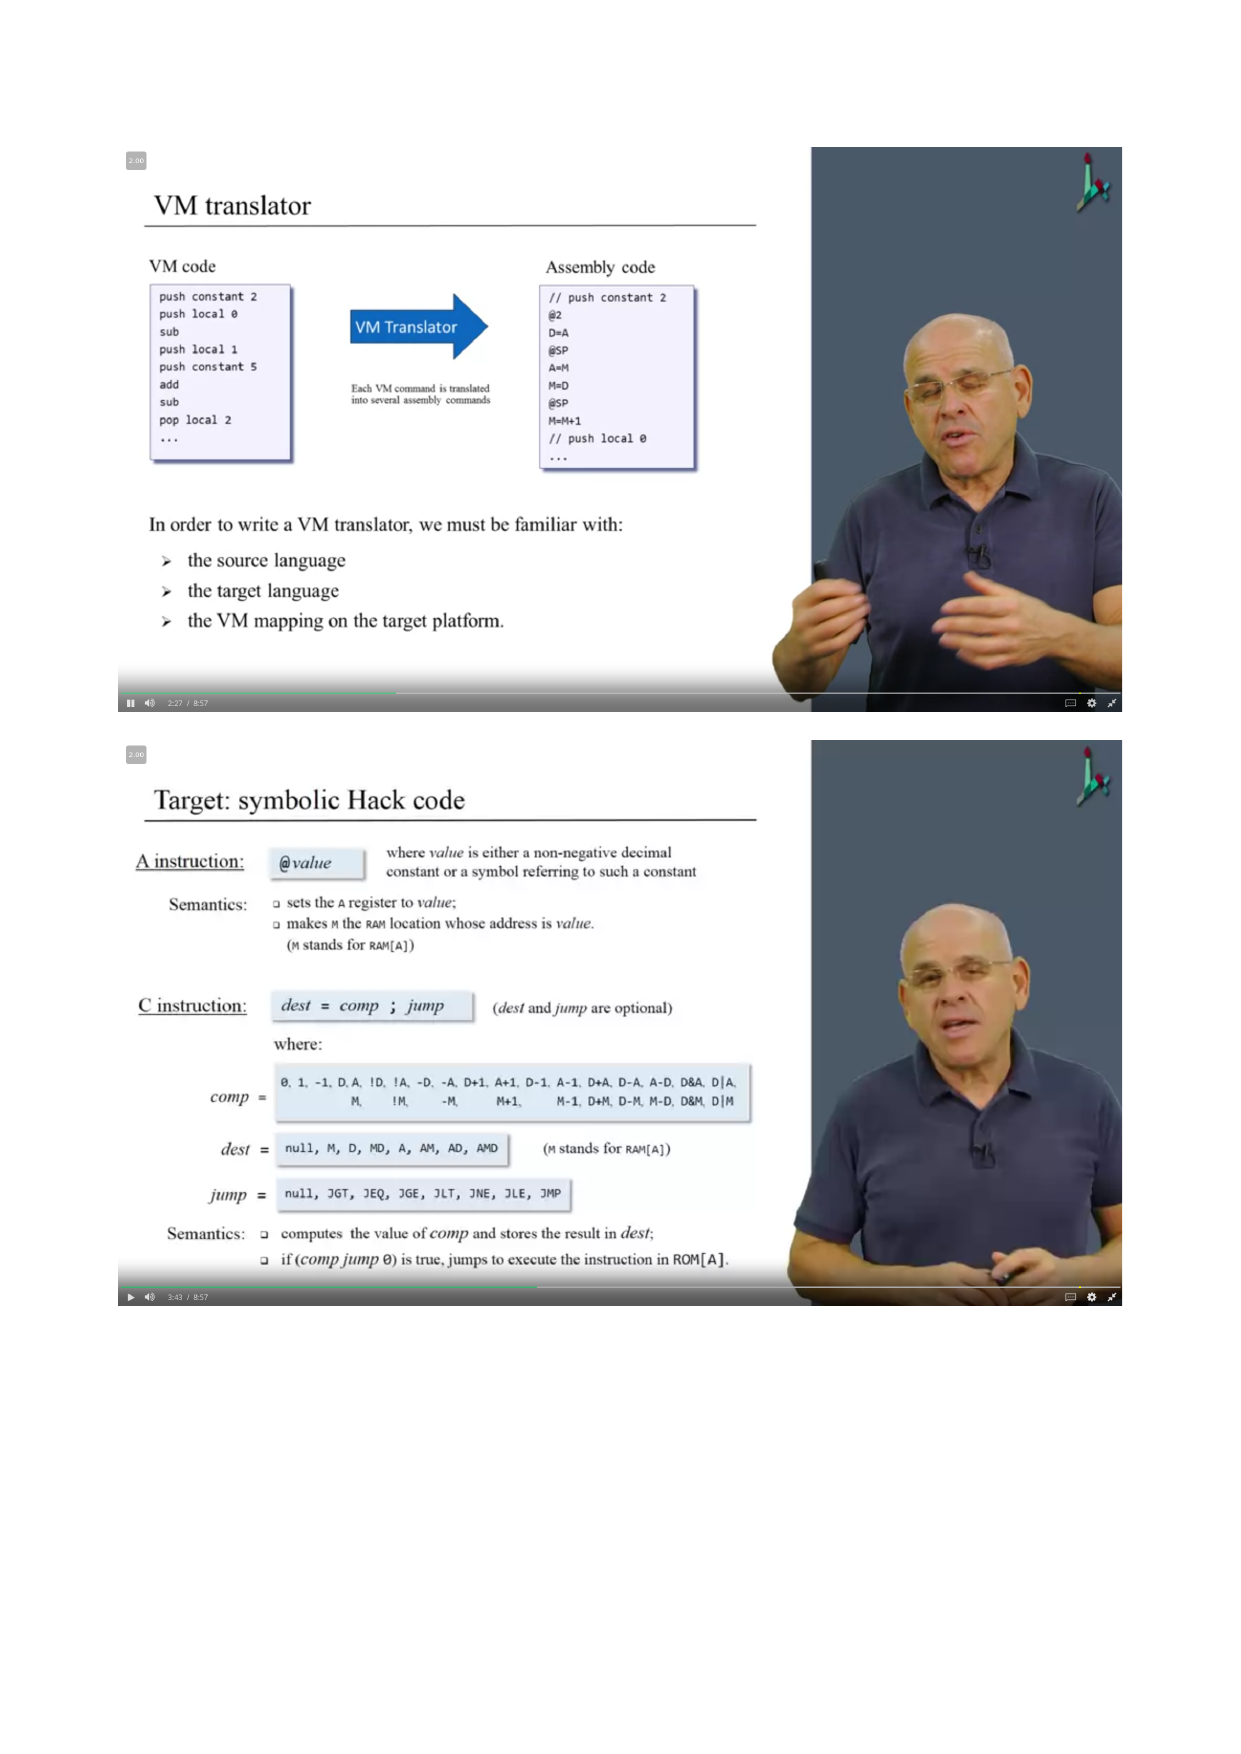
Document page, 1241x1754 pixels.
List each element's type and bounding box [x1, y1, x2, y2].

picture [118, 147, 1123, 712]
picture [118, 740, 1123, 1306]
